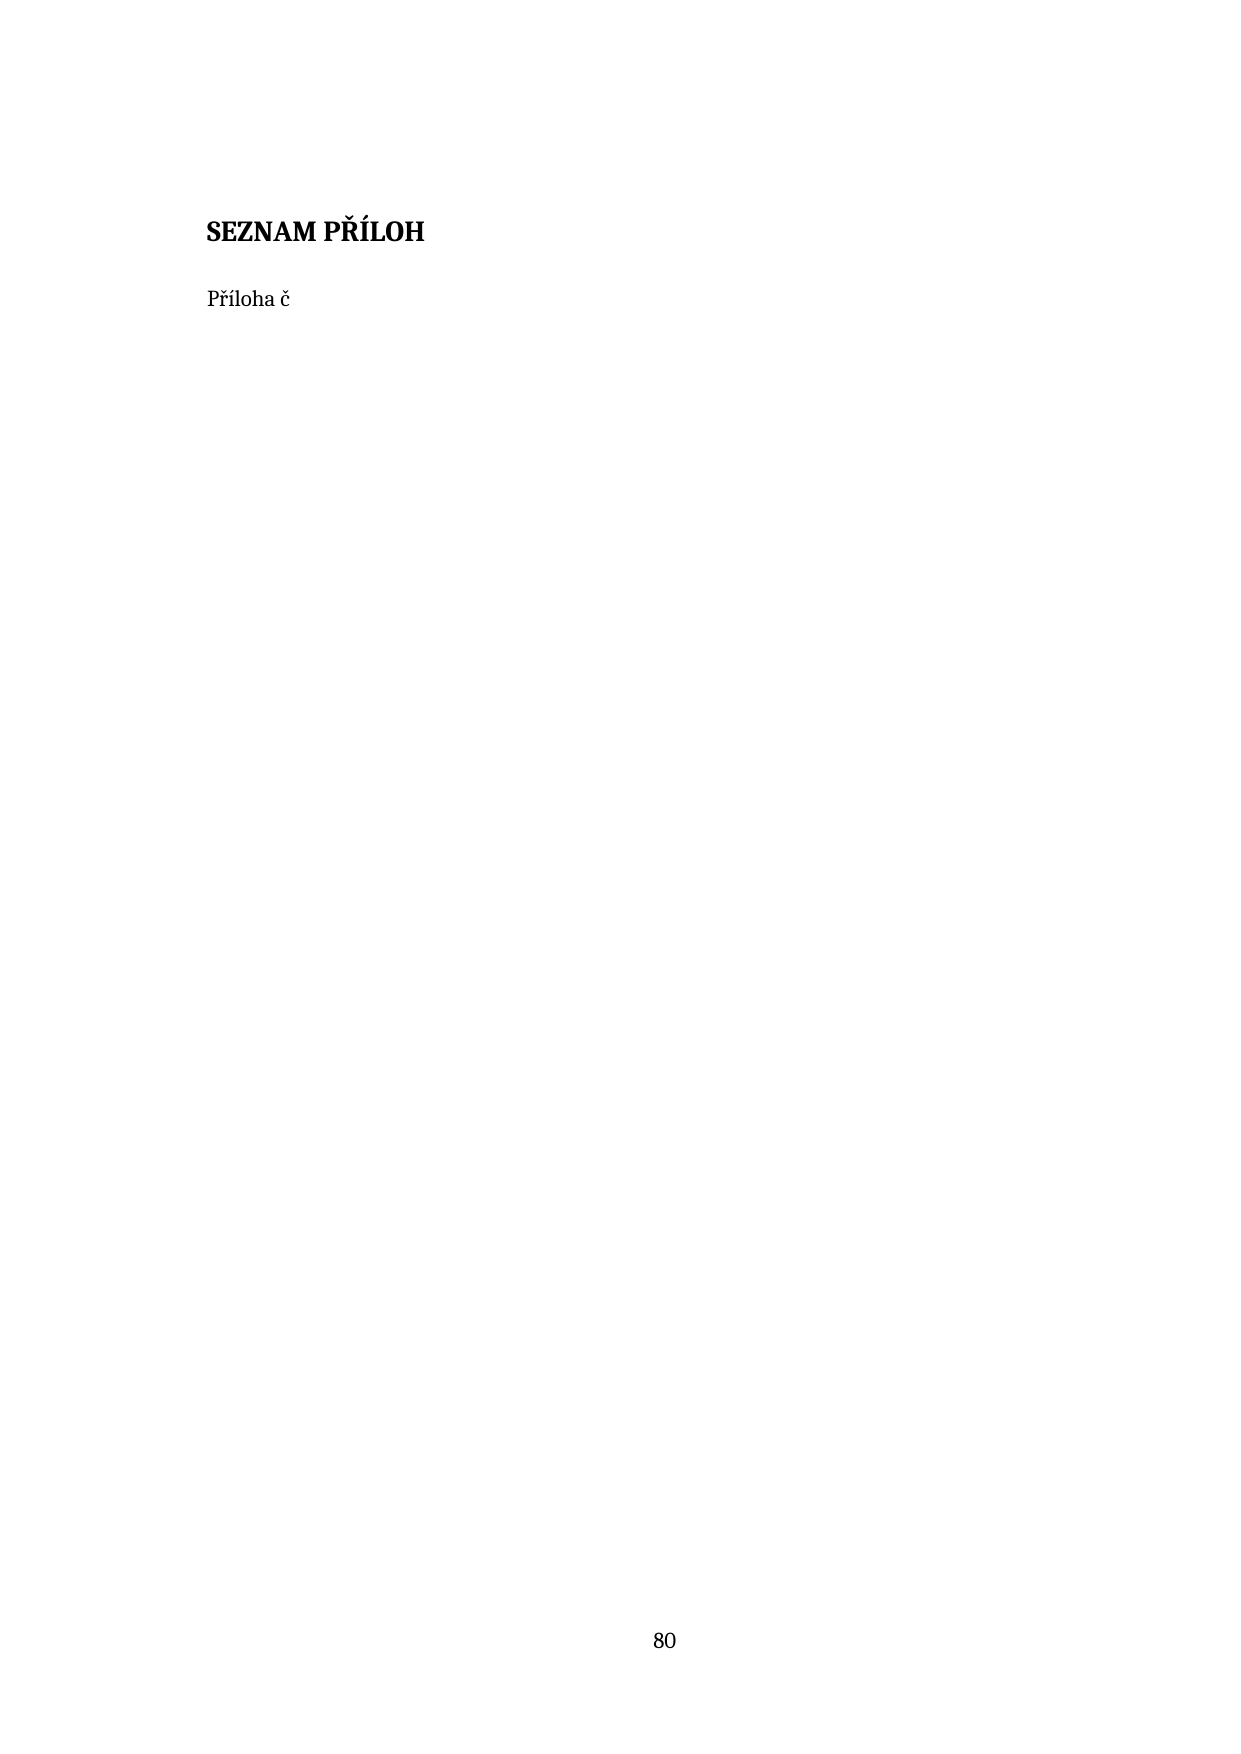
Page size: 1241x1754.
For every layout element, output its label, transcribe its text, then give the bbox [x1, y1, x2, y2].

text Příloha č [207, 286, 1122, 312]
text Seznam příloh [207, 215, 1122, 248]
